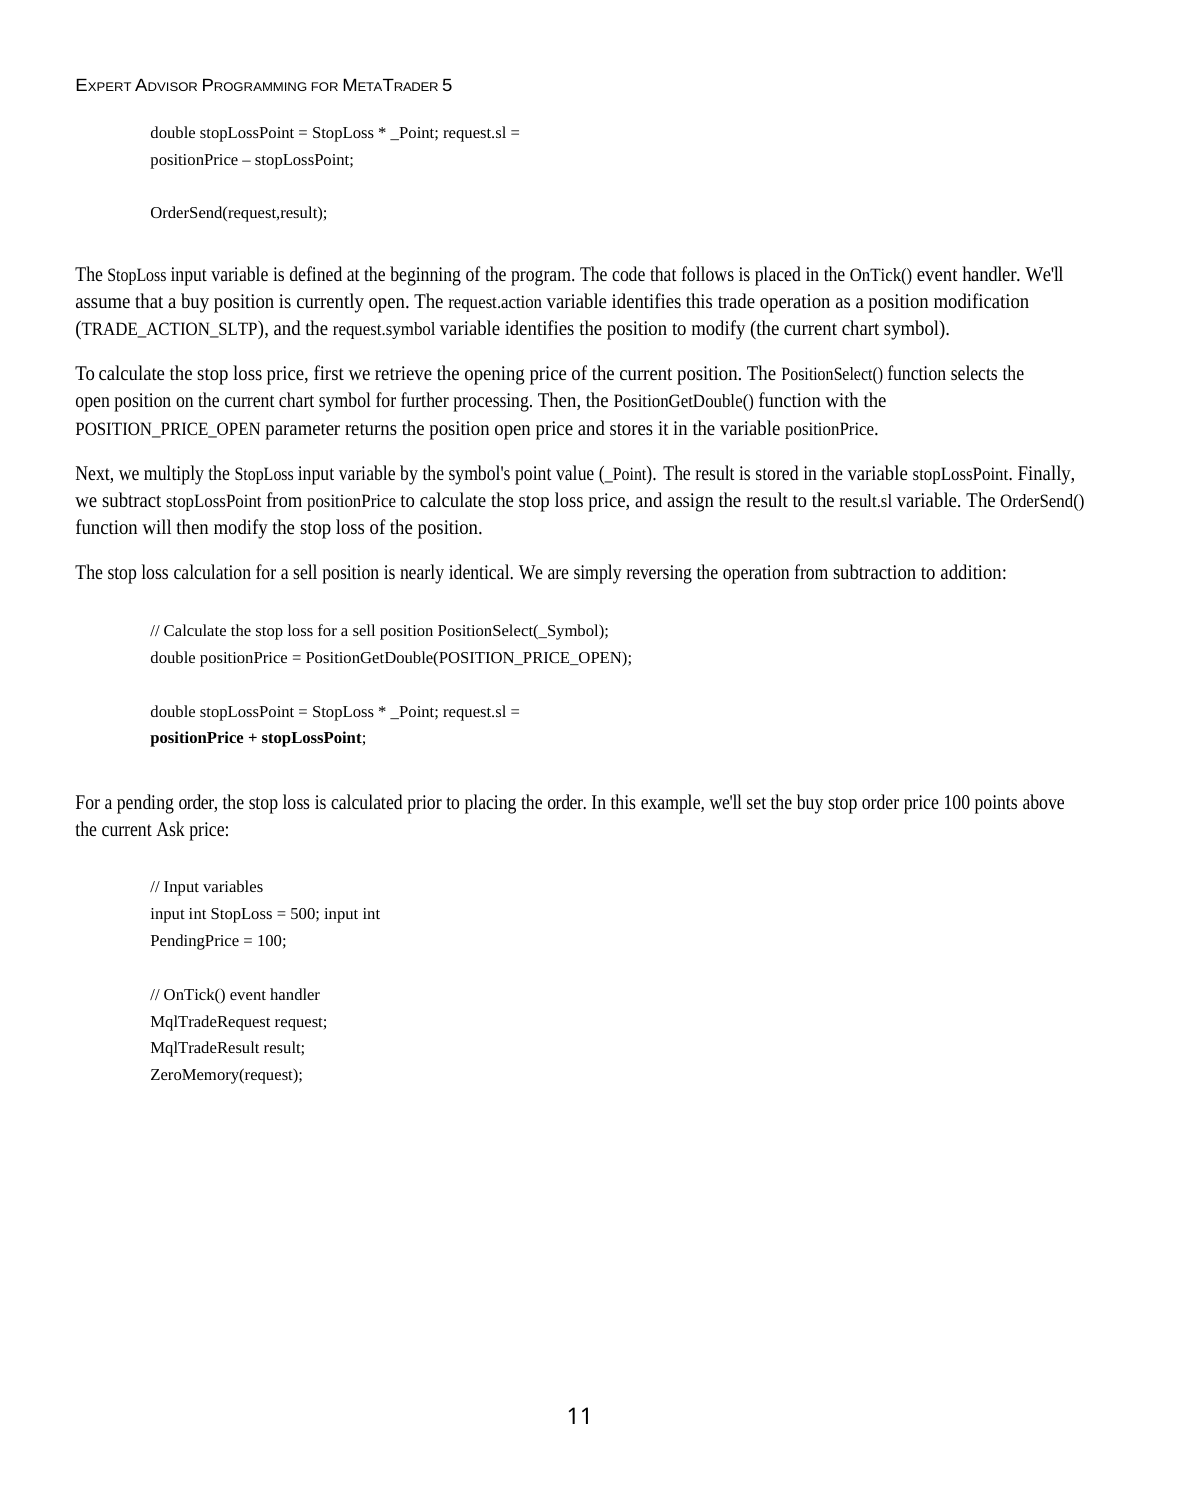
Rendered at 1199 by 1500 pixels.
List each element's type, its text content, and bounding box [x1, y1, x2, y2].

text // Input variables [150, 877, 1199, 896]
text double positionPrice = PositionGetDouble(POSITION_PRICE_OPEN); [150, 647, 1199, 667]
text The StopLoss input variable is defined at the beginning of the program. The code that follows is placed in the OnTick() event handler. We'll assume that a buy position is currently open. The request.action variable identifies this trade operation as a position modification (TRADE_ACTION_SLTP), and the request.symbol variable identifies the position to modify (the current chart symbol). [75, 262, 1084, 340]
text // OnTick() event handler MqlTradeRequest request; MqlTradeResult result; ZeroMemory(request); [150, 984, 401, 1084]
text // Calculate the stop loss for a sell position PositionSelect(_Symbol); [150, 620, 611, 639]
text double stopLossPoint = StopLoss * _Point; request.sl = positionPrice – stopLossPoint; [150, 123, 588, 169]
text OrderSend(request,result); [150, 203, 1199, 222]
text double stopLossPoint = StopLoss * _Point; request.sl = positionPrice + stopLossPoint; [150, 701, 581, 747]
text input int StopLoss = 500; input int PendingPrice = 100; [150, 904, 441, 950]
text The stop loss calculation for a sell position is nearly identical. We are simply reversing the operation from subtraction to addition: [75, 560, 1035, 584]
text Next, we multiply the StopLoss input variable by the symbol's point value (_Point). The result is stored in the variable stopLossPoint. Finally, we subtract stopLossPoint from positionPrice to calculate the stop loss price, and assign the result to the result.sl variable. The OrderSend() function will then modify the stop loss of the position. [75, 461, 1091, 539]
text To calculate the stop loss price, first we retrieve the opening price of the current position. The PositionSelect() function selects the open position on the current chart symbol for further processing. Then, the PositionGetDouble() function with the POSITION_PRICE_OPEN parameter returns the position open price and stores it in the variable positionPrice. [75, 361, 1046, 439]
text For a pending order, the stop loss is calculated prior to placing the order. In this example, we'll set the buy stop order price 100 points above the current Ask price: [75, 790, 1074, 841]
